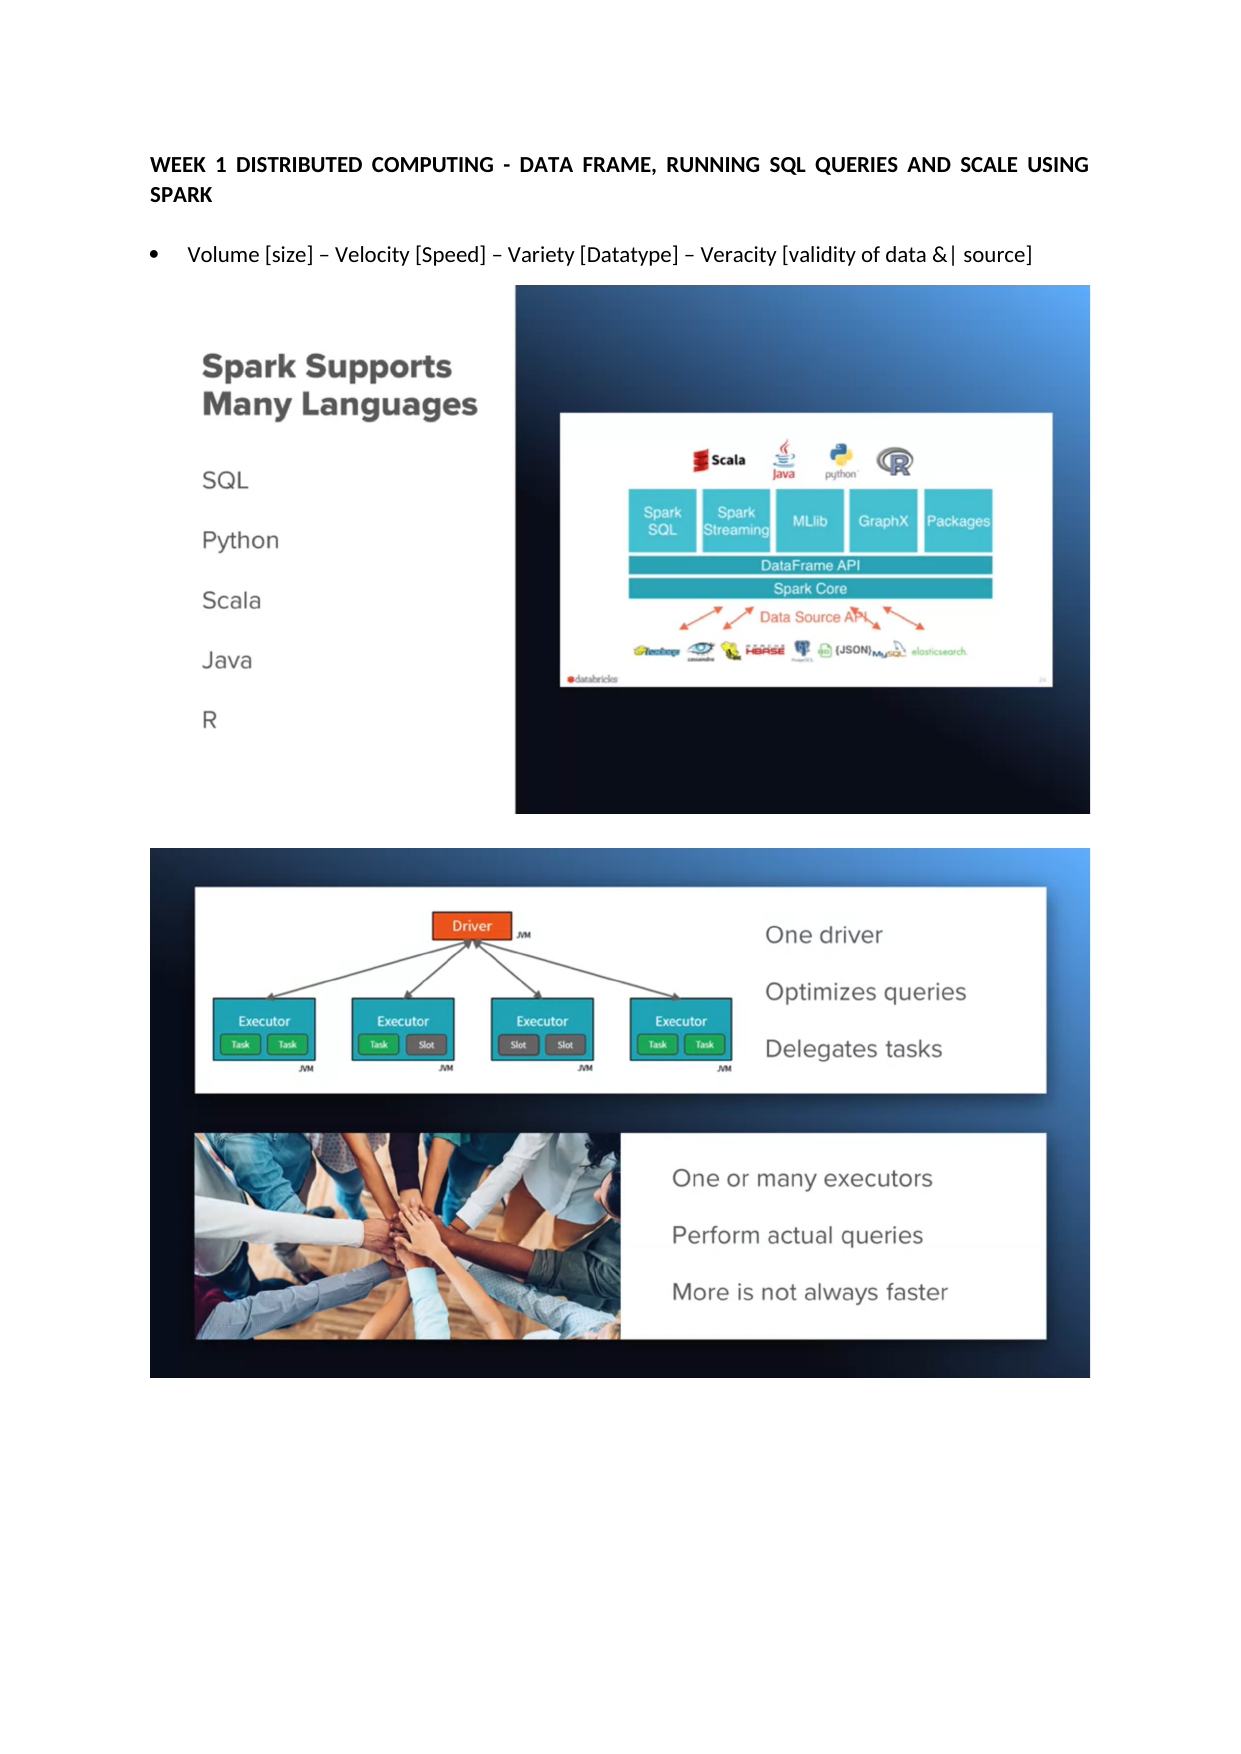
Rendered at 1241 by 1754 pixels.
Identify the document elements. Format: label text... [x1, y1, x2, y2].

text WEEK 1 DISTRIBUTED COMPUTING - DATA FRAME, RUNNING SQL QUERIES AND SCALE USING SPARK [150, 150, 1090, 208]
list Volume [size] – Velocity [Speed] – Variety [Datatype] – Veracity [validity of data &| source] [150, 241, 1090, 269]
picture [150, 285, 1091, 814]
picture [150, 848, 1091, 1378]
